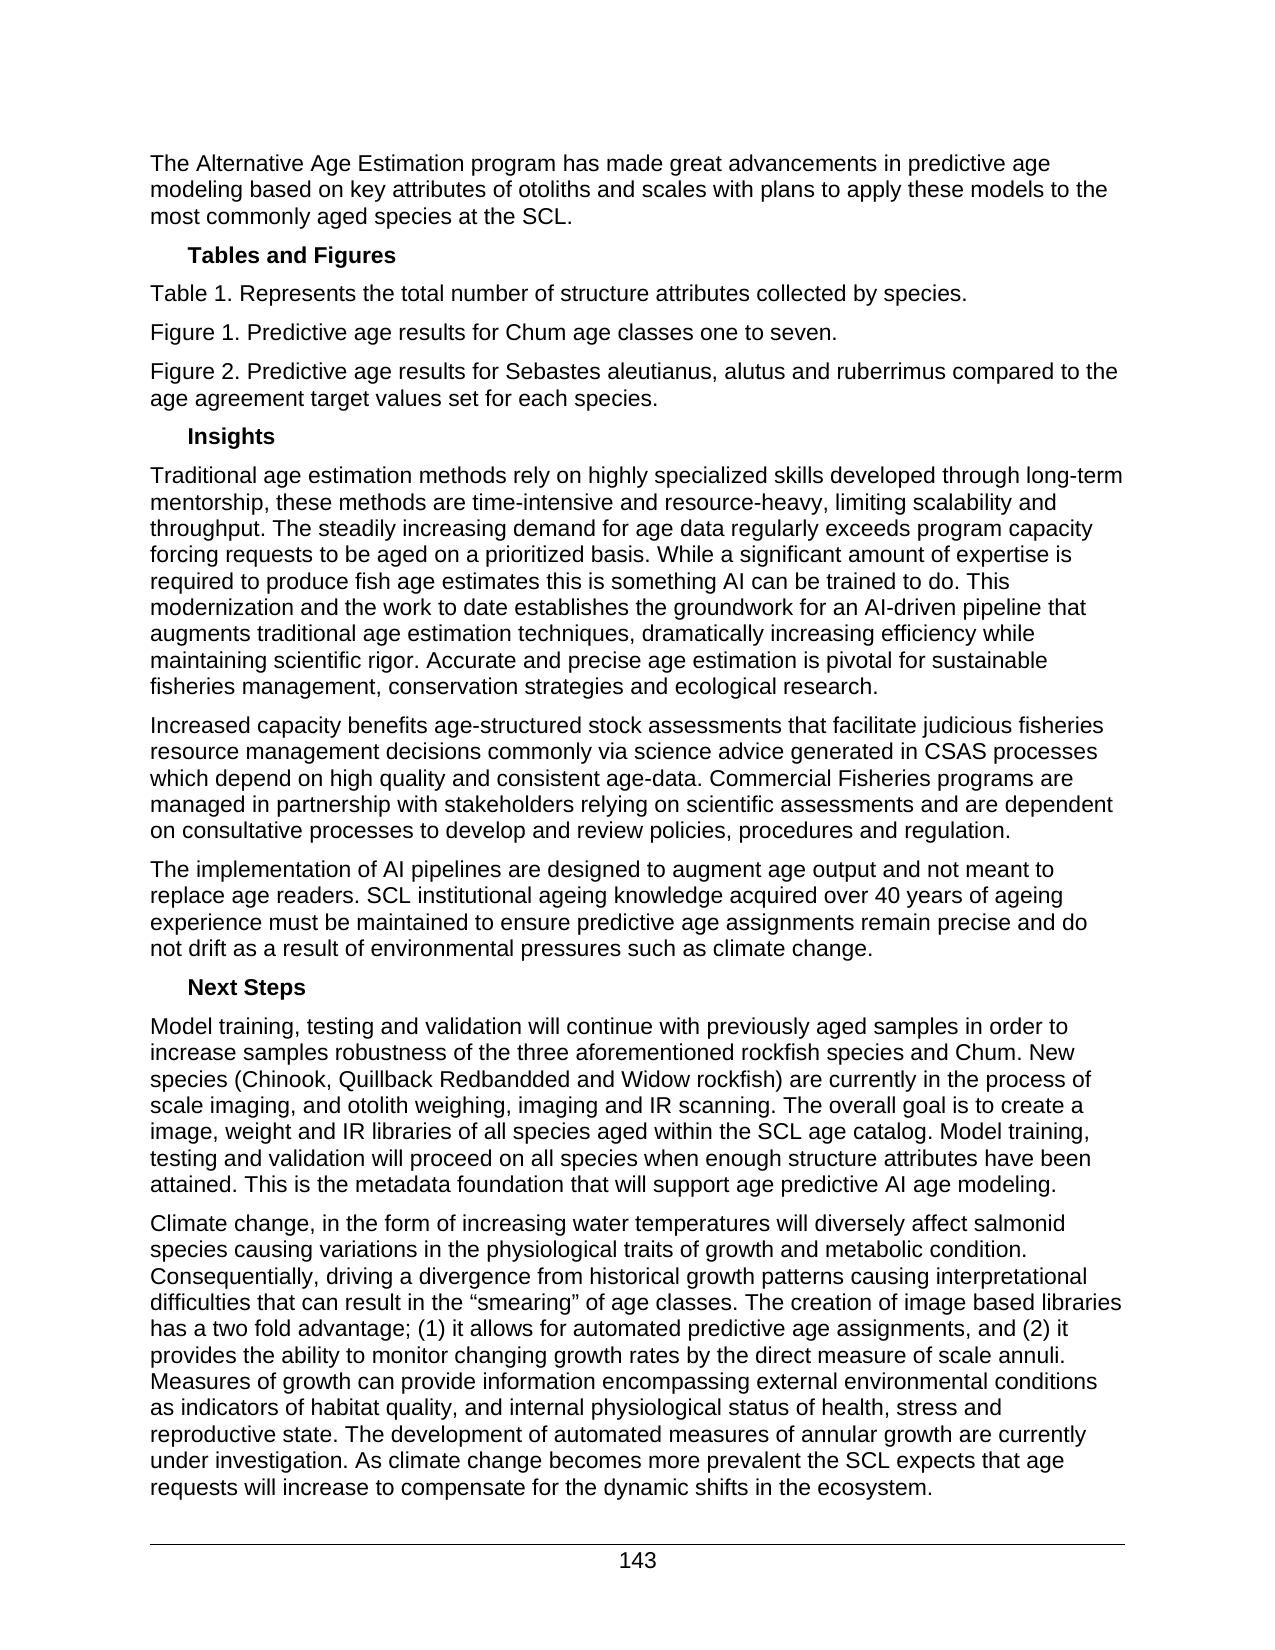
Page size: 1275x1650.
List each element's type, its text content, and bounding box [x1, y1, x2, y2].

text Table 1. Represents the total number of structure attributes collected by species. [150, 280, 1125, 307]
text Figure 2. Predictive age results for Sebastes aleutianus, alutus and ruberrimus compared to the age agreement target values set for each species. [150, 358, 1125, 411]
text Increased capacity benefits age-structured stock assessments that facilitate judicious fisheries resource management decisions commonly via science advice generated in CSAS processes which depend on high quality and consistent age-data. Commercial Fisheries programs are managed in partnership with stakeholders relying on scientific assessments and are dependent on consultative processes to develop and review policies, procedures and regulation. [150, 712, 1125, 844]
subtitle Insights [187, 423, 1125, 450]
text The Alternative Age Estimation program has made great advancements in predictive age modeling based on key attributes of otoliths and scales with plans to apply these models to the most commonly aged species at the SCL. [150, 150, 1125, 229]
subtitle Tables and Figures [187, 242, 1125, 268]
subtitle Next Steps [187, 974, 1125, 1000]
text Model training, testing and validation will continue with previously aged samples in order to increase samples robustness of the three aforementioned rockfish species and Chum. New species (Chinook, Quillback Redbandded and Widow rockfish) are currently in the process of scale imaging, and otolith weighing, imaging and IR scanning. The overall goal is to create a image, weight and IR libraries of all species aged within the SCL age catalog. Model training, testing and validation will proceed on all species when enough structure attributes have been attained. This is the metadata foundation that will support age predictive AI age modeling. [150, 1013, 1125, 1197]
text Traditional age estimation methods rely on highly specialized skills developed through long-term mentorship, these methods are time-intensive and resource-heavy, limiting scalability and throughput. The steadily increasing demand for age data regularly exceeds program capacity forcing requests to be aged on a prioritized basis. While a significant amount of expertise is required to produce fish age estimates this is something AI can be trained to do. This modernization and the work to date establishes the groundwork for an AI-driven pipeline that augments traditional age estimation techniques, dramatically increasing efficiency while maintaining scientific rigor. Accurate and precise age estimation is pivotal for sustainable fisheries management, conservation strategies and ecological research. [150, 462, 1125, 699]
text The implementation of AI pipelines are designed to augment age output and not meant to replace age readers. SCL institutional ageing knowledge acquired over 40 years of ageing experience must be maintained to ensure predictive age assignments remain precise and do not drift as a result of environmental pressures such as climate change. [150, 856, 1125, 962]
text Figure 1. Predictive age results for Chum age classes one to seven. [150, 319, 1125, 346]
text Climate change, in the form of increasing water temperatures will diversely affect salmonid species causing variations in the physiological traits of growth and metabolic condition. Consequentially, driving a divergence from historical growth patterns causing interpretational difficulties that can result in the “smearing” of age classes. The creation of image based libraries has a two fold advantage; (1) it allows for automated predictive age assignments, and (2) it provides the ability to monitor changing growth rates by the direct measure of scale annuli. Measures of growth can provide information encompassing external environmental conditions as indicators of habitat quality, and internal physiological status of health, stress and reproductive state. The development of automated measures of annular growth are currently under investigation. As climate change becomes more prevalent the SCL expects that age requests will increase to compensate for the dynamic shifts in the ecosystem. [150, 1210, 1125, 1500]
